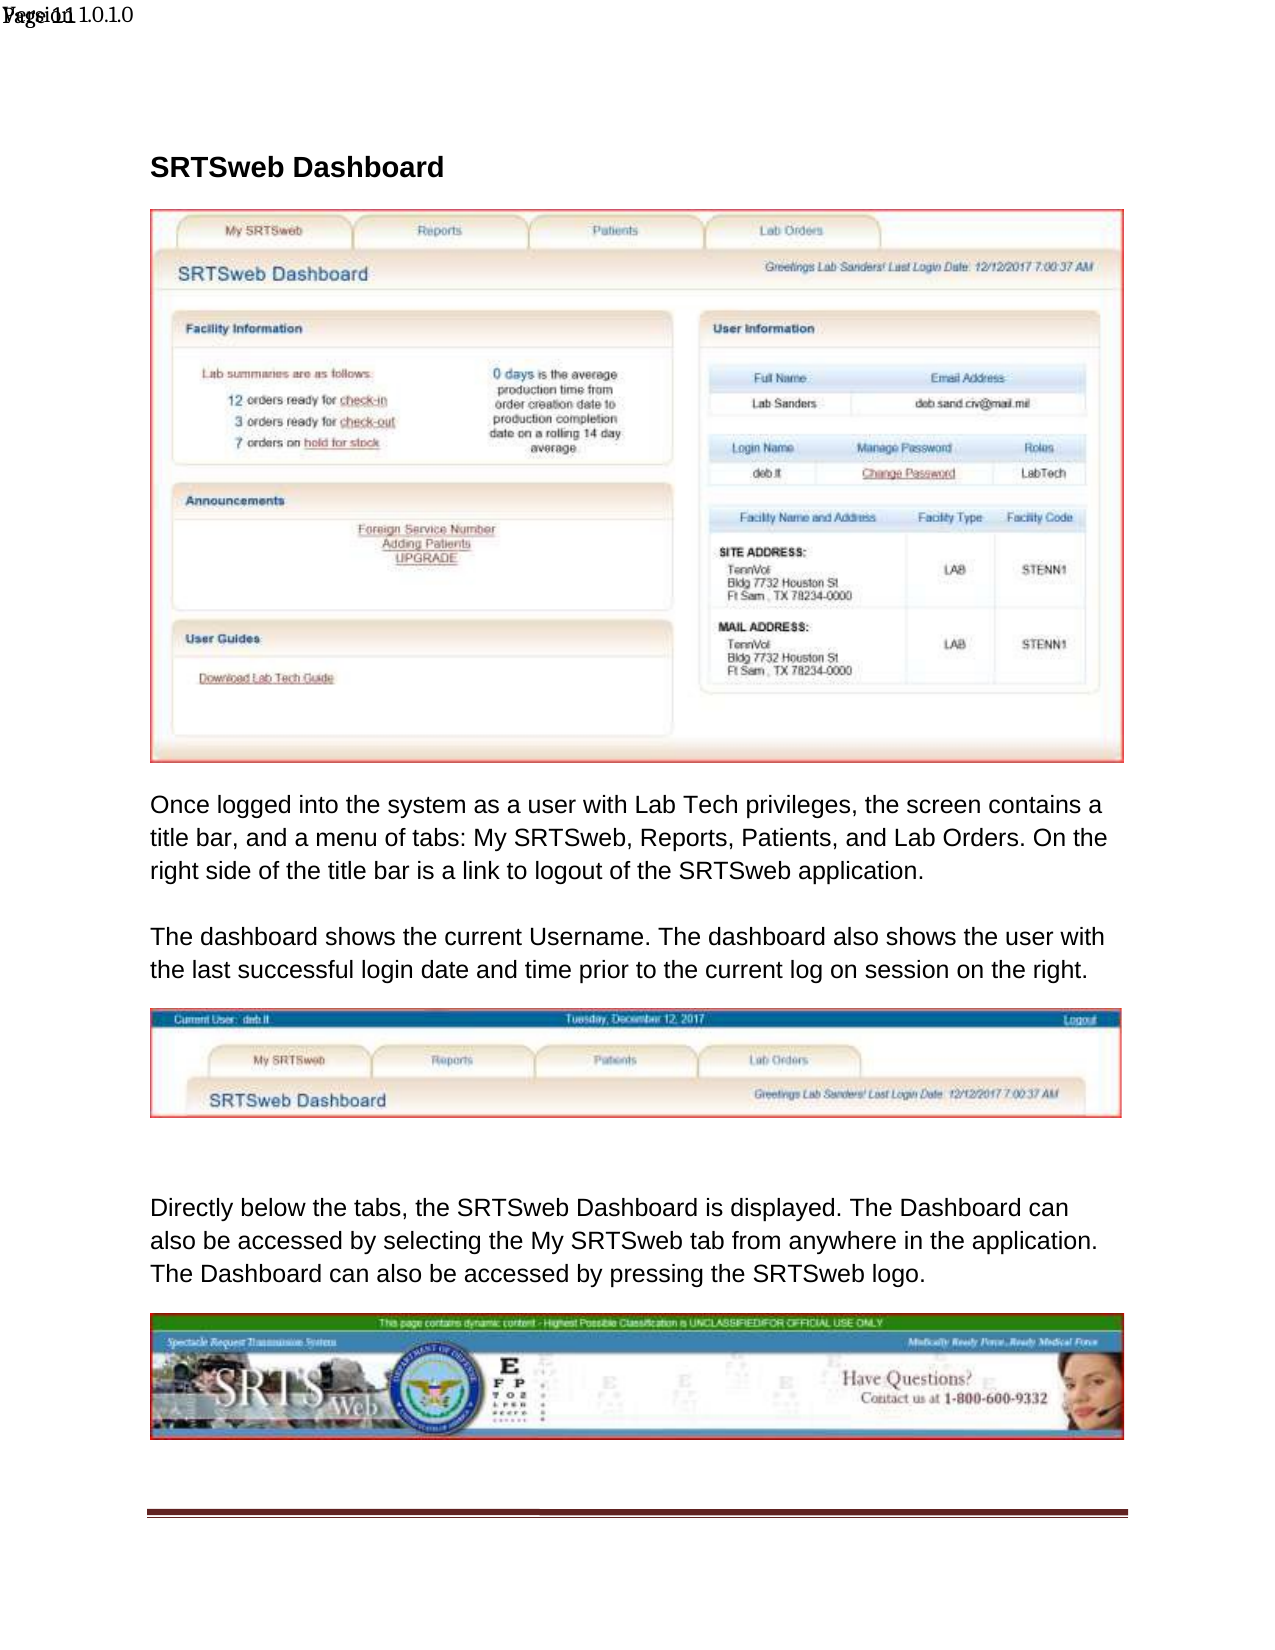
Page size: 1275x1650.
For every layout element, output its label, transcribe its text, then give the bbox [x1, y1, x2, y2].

text The dashboard shows the current Username. The dashboard also shows the user with the last successful login date and time prior to the current log on session on the right. [150, 922, 1108, 984]
picture [150, 209, 1124, 763]
picture [150, 1008, 1122, 1118]
picture [150, 1313, 1125, 1440]
text Directly below the tabs, the SRTSweb Dashboard is displayed. The Dashboard can also be accessed by selecting the My SRTSweb tab from anywhere in the application. The Dashboard can also be accessed by pressing the SRTSweb logo. [150, 1193, 1101, 1288]
text Once logged into the system as a user with Lab Tech privileges, the screen contains a title bar, and a menu of tabs: My SRTSweb, Reports, Patients, and Lab Orders. On the right side of the title bar is a link to logout of the SRTSweb application. [150, 763, 1119, 884]
subtitle SRTSweb Dashboard [150, 150, 1144, 183]
